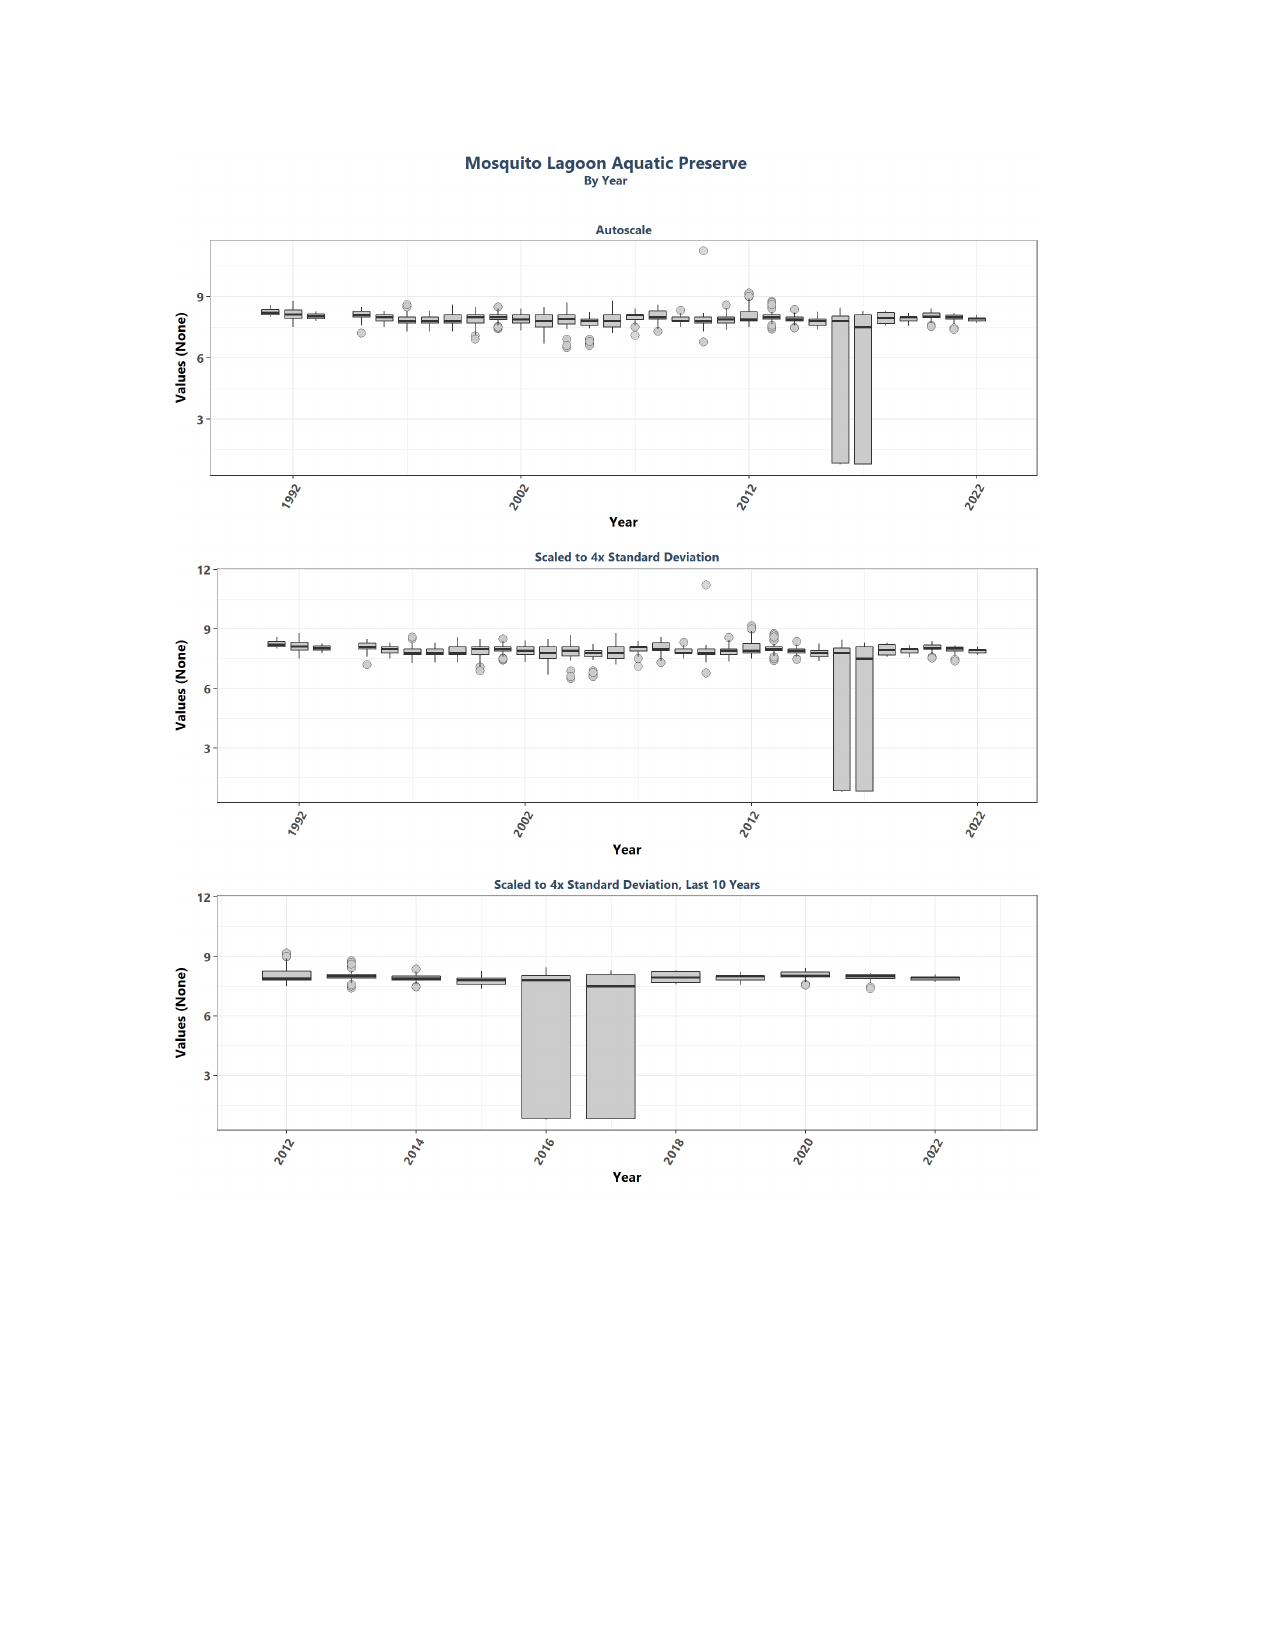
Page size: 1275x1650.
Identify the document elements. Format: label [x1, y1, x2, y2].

picture [168, 150, 1044, 1200]
